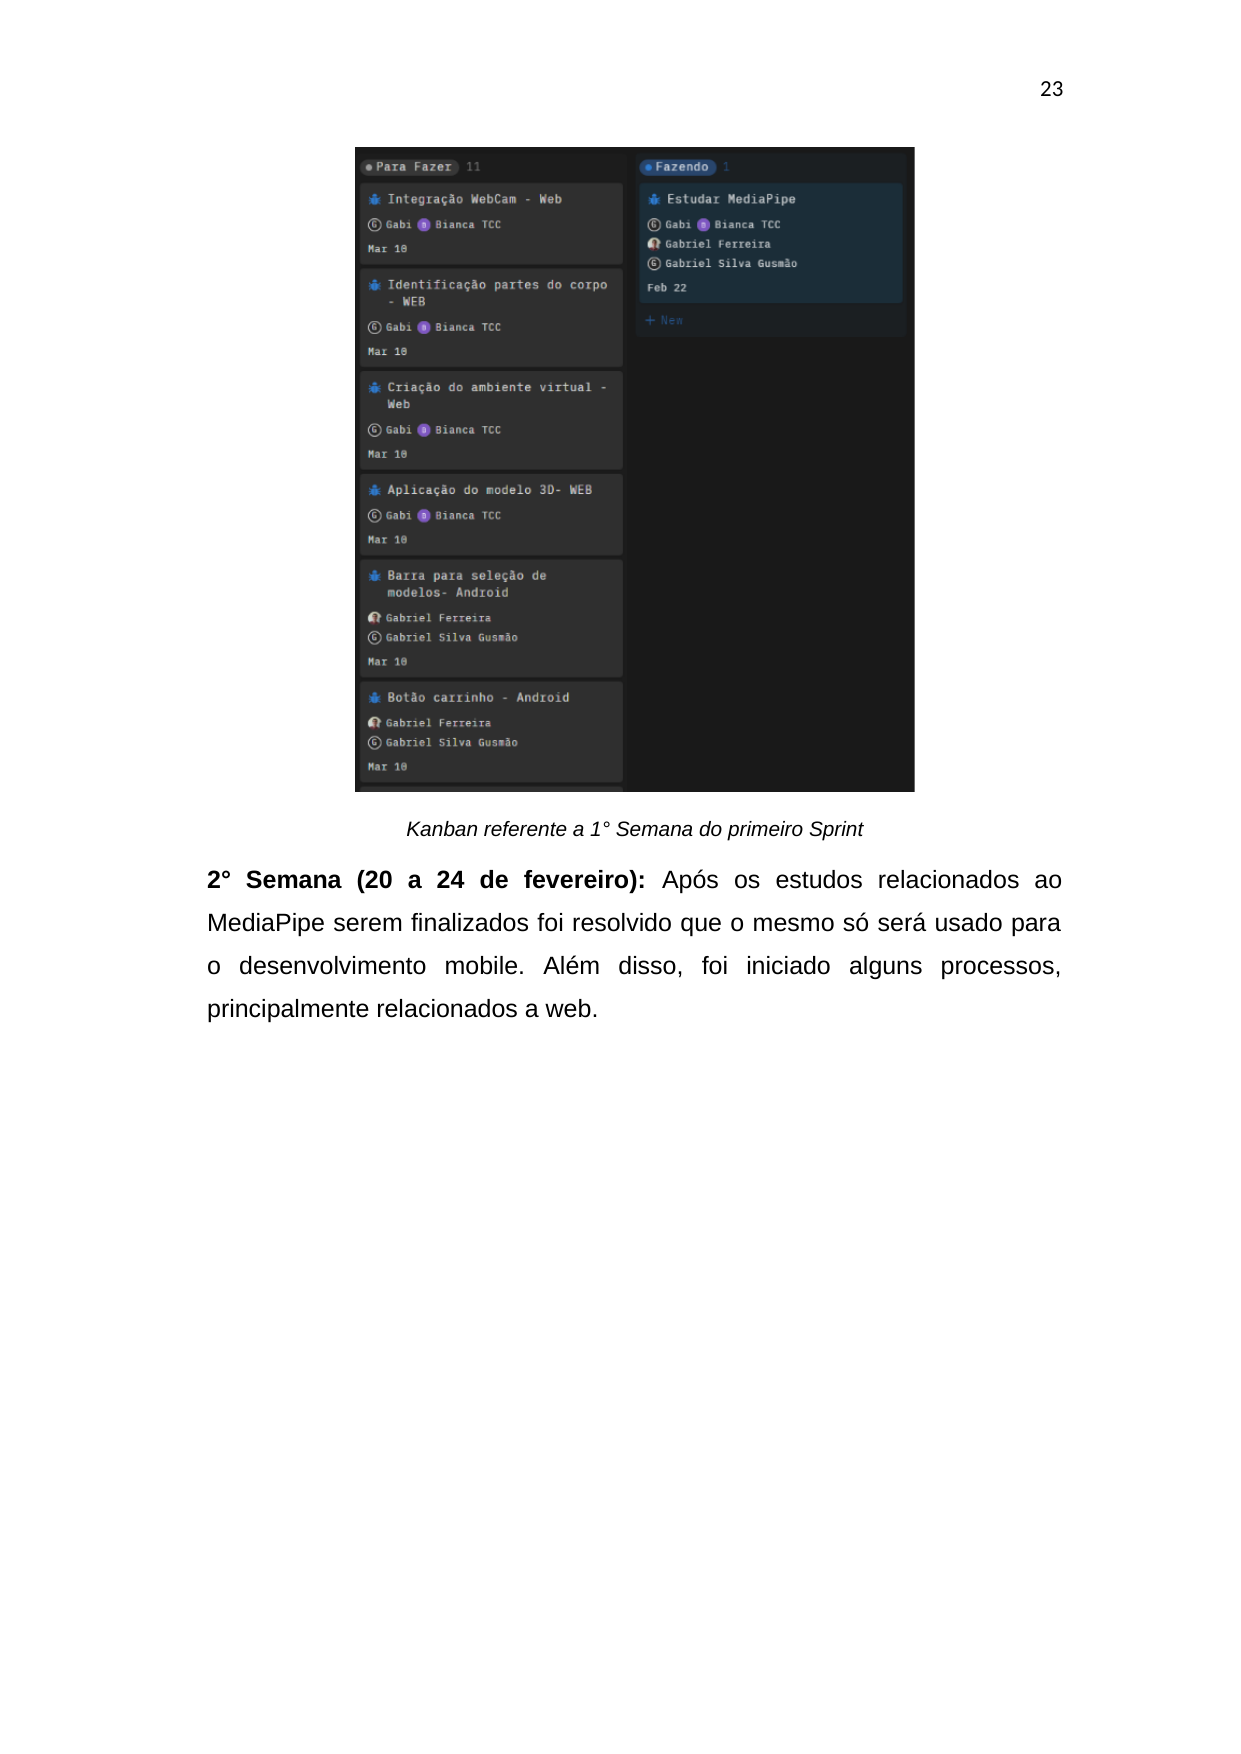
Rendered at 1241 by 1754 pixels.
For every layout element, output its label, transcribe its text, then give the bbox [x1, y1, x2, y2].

picture [355, 147, 915, 792]
text 2° Semana (20 a 24 de fevereiro): Após os estudos relacionados ao MediaPipe serem finalizados foi resolvido que o mesmo só será usado para o desenvolvimento mobile. Além disso, foi iniciado alguns processos, principalmente relacionados a web. [207, 865, 1063, 1023]
text Kanban referente a 1° Semana do primeiro Sprint [207, 816, 1063, 840]
